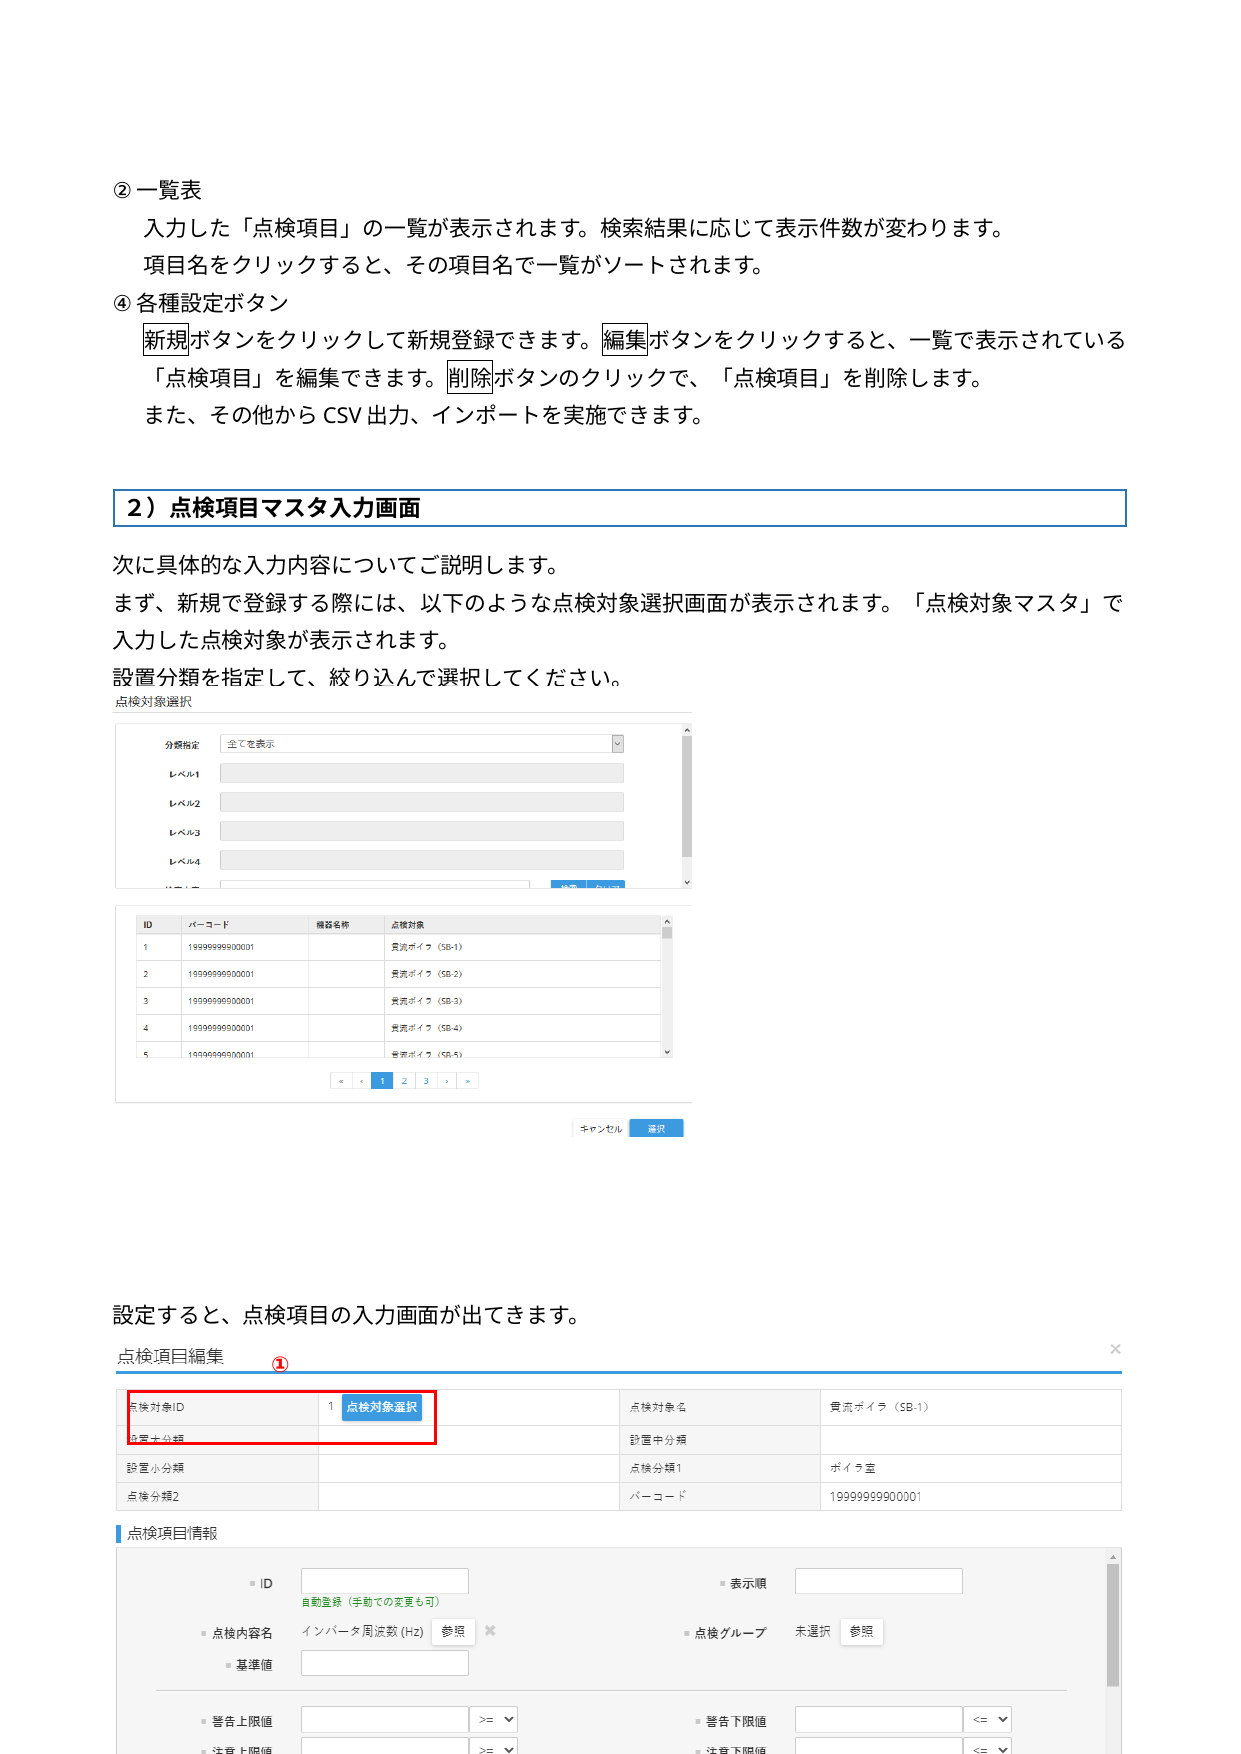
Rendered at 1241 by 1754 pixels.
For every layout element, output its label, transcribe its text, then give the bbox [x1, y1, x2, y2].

picture [112, 686, 692, 1137]
text ④各種設定ボタン [112, 283, 1128, 321]
text ②一覧表 [112, 171, 1128, 208]
picture [112, 1333, 1128, 1754]
text 新規ボタンをクリックして新規登録できます。編集ボタンをクリックすると、一覧で表示されている「点検項目」を編集できます。削除ボタンのクリックで、「点検項目」を削除します。 [143, 321, 1128, 396]
subtitle ２）点検項目マスタ入力画面 [115, 491, 1125, 525]
text 次に具体的な入力内容についてご説明します。 [112, 546, 1128, 583]
text 設定すると、点検項目の入力画面が出てきます。 [112, 1296, 1128, 1333]
text 設置分類を指定して、絞り込んで選択してください。 [112, 658, 1128, 696]
text まず、新規で登録する際には、以下のような点検対象選択画面が表示されます。「点検対象マスタ」で入力した点検対象が表示されます。 [112, 583, 1128, 658]
text 入力した「点検項目」の一覧が表示されます。検索結果に応じて表示件数が変わります。 [143, 208, 1128, 246]
text 項目名をクリックすると、その項目名で一覧がソートされます。 [143, 246, 1128, 283]
text また、その他からCSV出力、インポートを実施できます。 [143, 396, 1128, 433]
